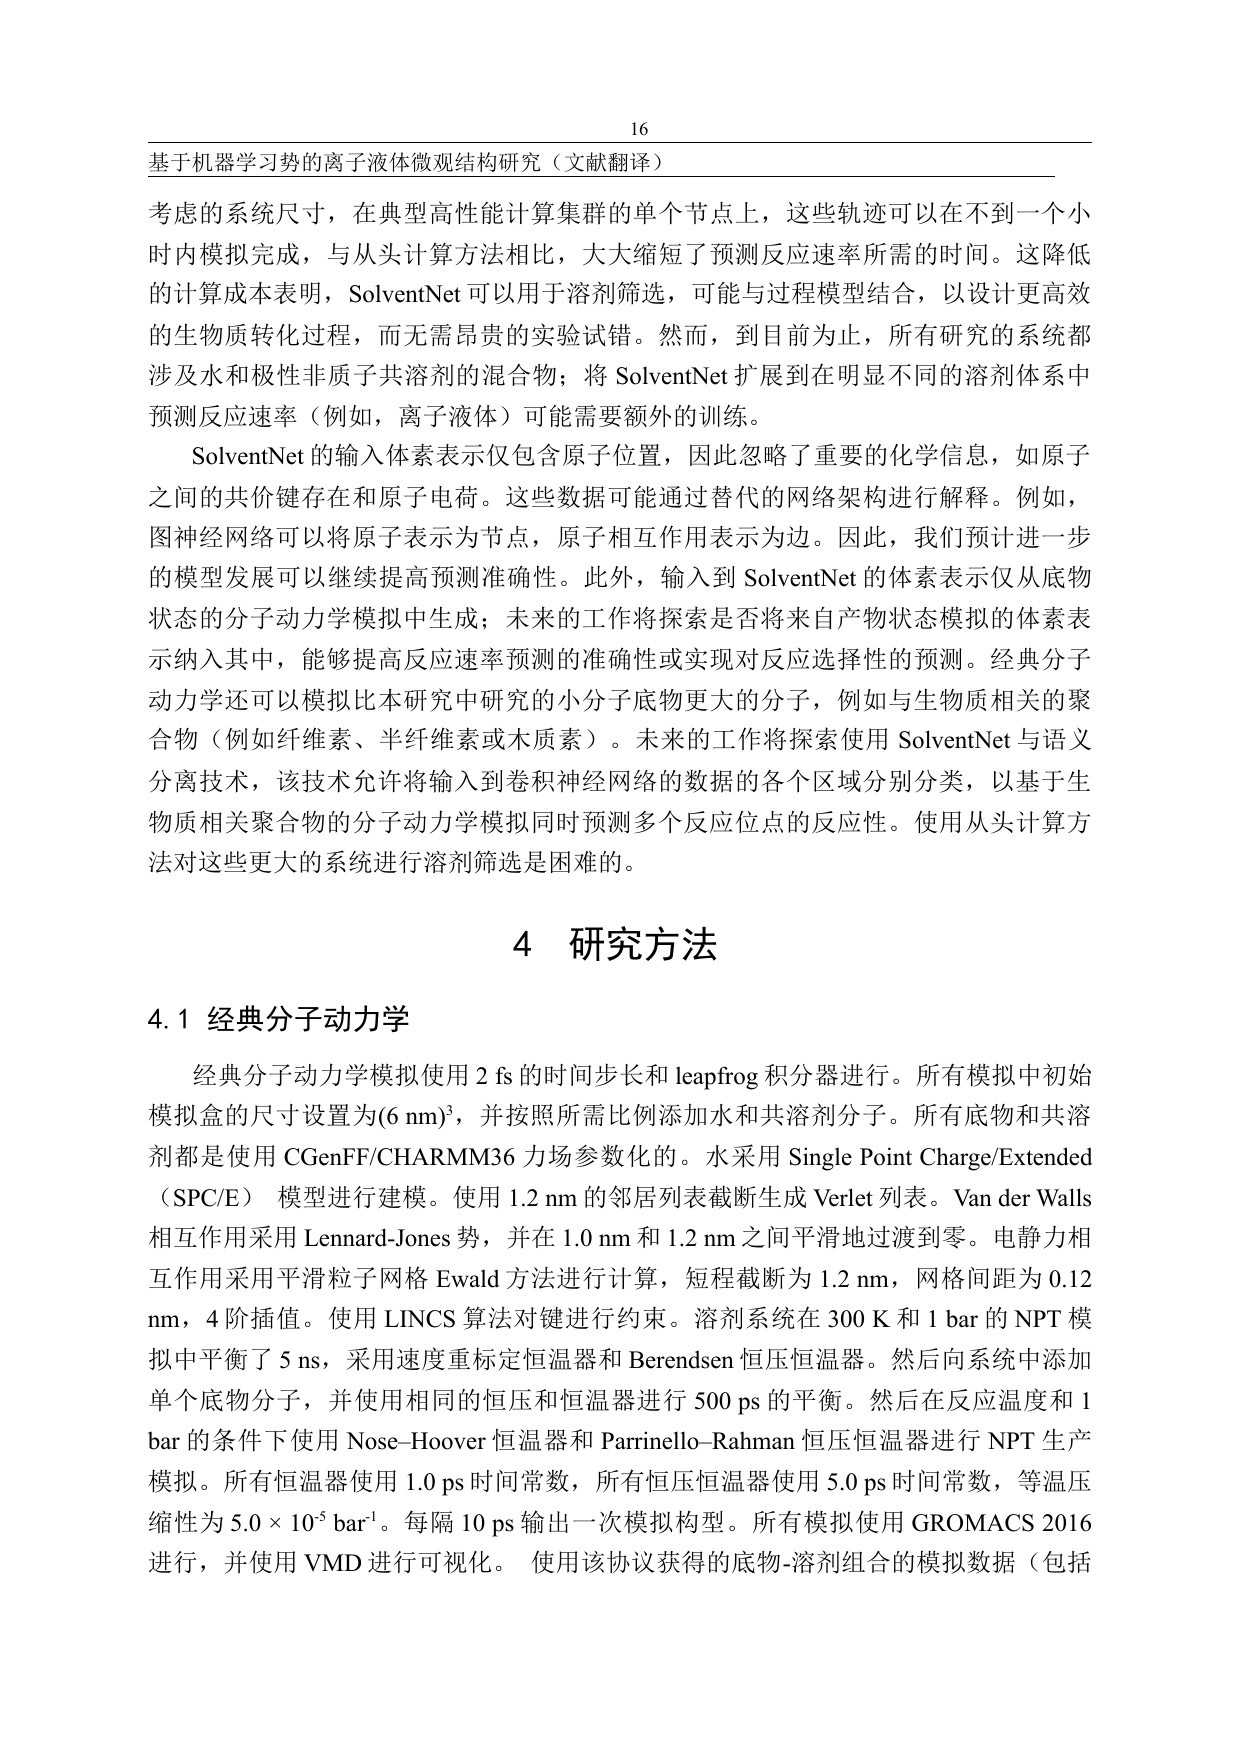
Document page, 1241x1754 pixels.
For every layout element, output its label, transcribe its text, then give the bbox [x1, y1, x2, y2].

list 4.1 经典分子动力学 [148, 985, 1092, 1050]
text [148, 1058, 1092, 1578]
text SolventNet的输入体素表示仅包含原子位置，因此忽略了重要的化学信息，如原子之间的共价键存在和原子电荷。这些数据可能通过替代的网络架构进行解释。例如，图神经网络可以将原子表示为节点，原子相互作用表示为边。因此，我们预计进一步的模型发展可以继续提高预测准确性。此外，输入到SolventNet的体素表示仅从底物状态的分子动力学模拟中生成；未来的工作将探索是否将来自产物状态模拟的体素表示纳入其中，能够提高反应速率预测的准确性或实现对反应选择性的预测。经典分子动力学还可以模拟比本研究中研究的小分子底物更大的分子，例如与生物质相关的聚合物（例如纤维素、半纤维素或木质素）。未来的工作将探索使用SolventNet与语义分离技术，该技术允许将输入到卷积神经网络的数据的各个区域分别分类，以基于生物质相关聚合物的分子动力学模拟同时预测多个反应位点的反应性。使用从头计算方法对这些更大的系统进行溶剂筛选是困难的。 [148, 438, 1092, 877]
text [148, 196, 1092, 431]
text 研究方法 [148, 909, 1092, 974]
